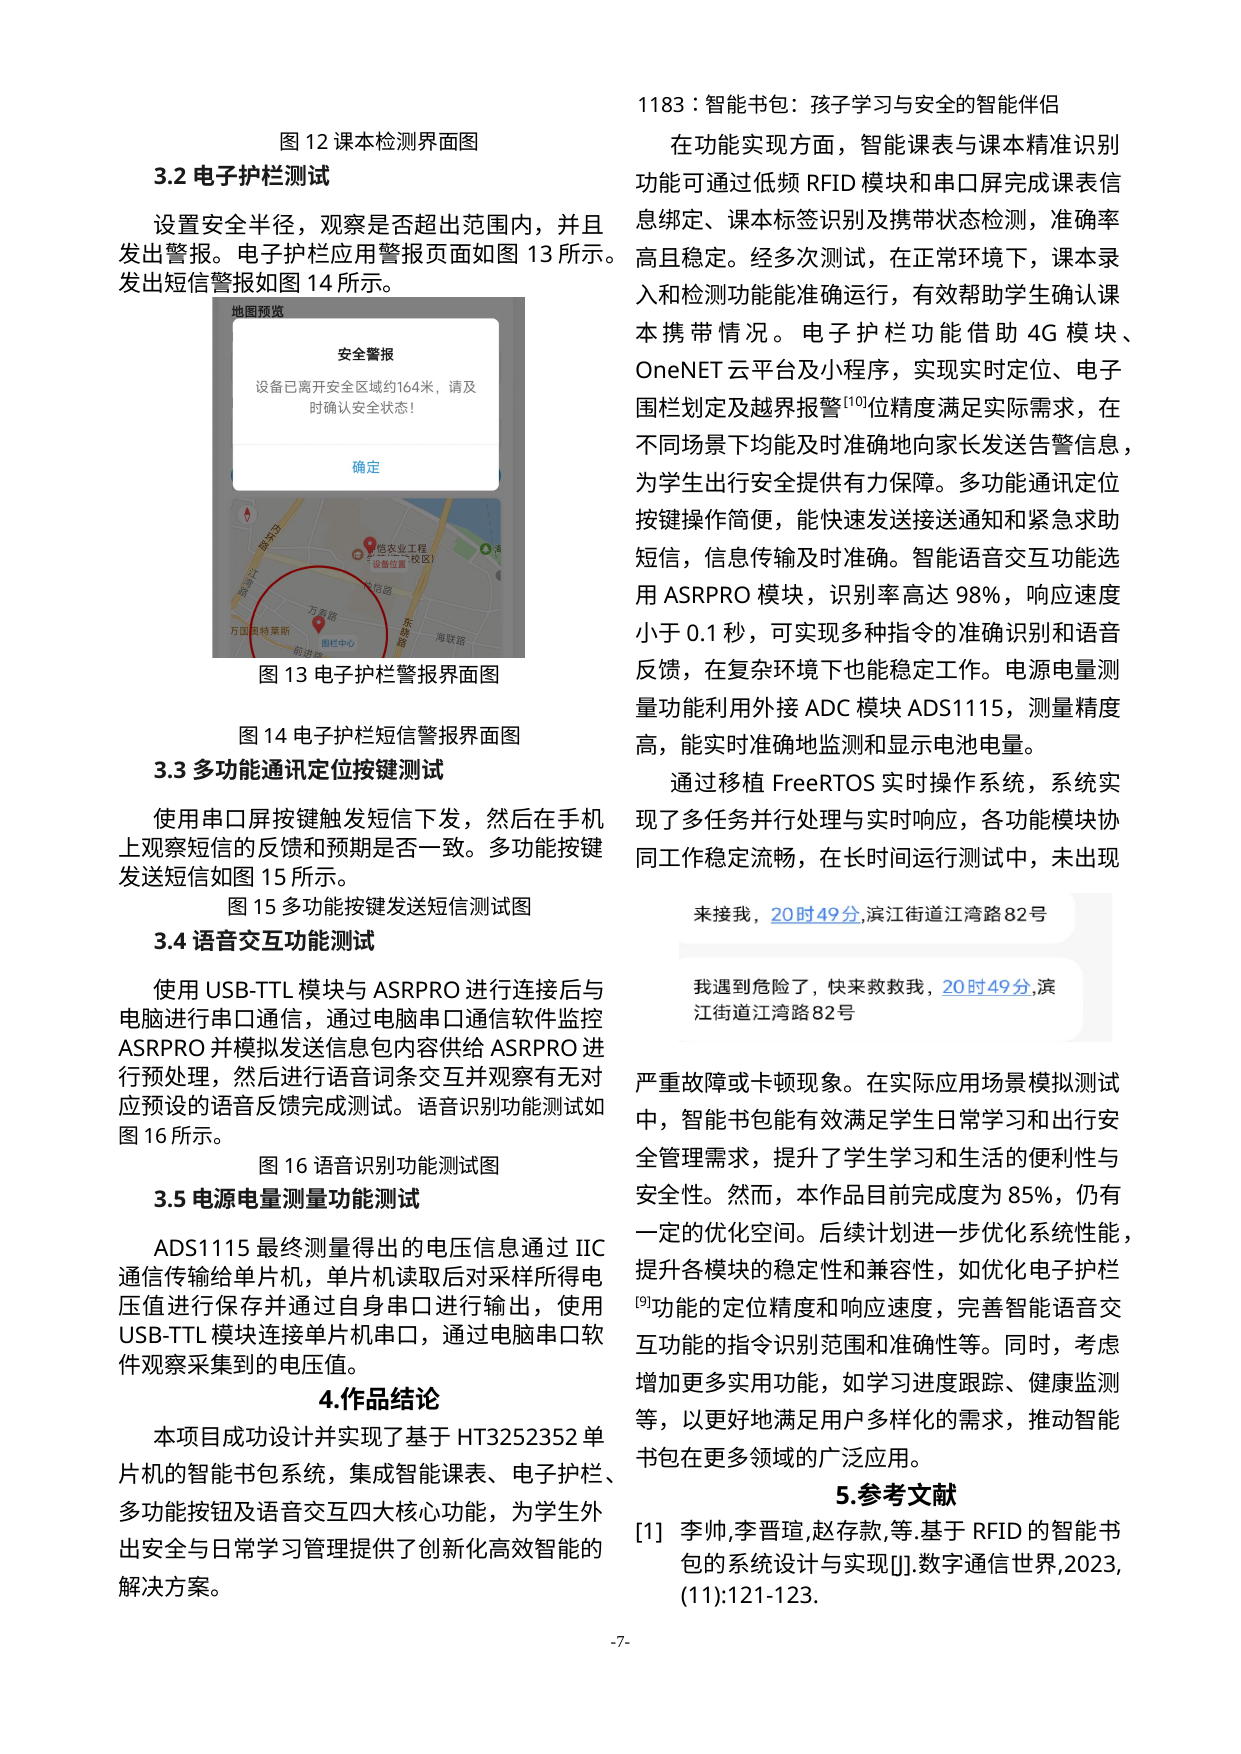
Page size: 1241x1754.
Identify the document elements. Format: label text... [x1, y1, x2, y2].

subtitle 4.作品结论 [118, 1379, 605, 1416]
subtitle 3.3 多功能通讯定位按键测试 [118, 750, 605, 787]
subtitle 5.参考文献 [635, 1475, 1122, 1513]
text 图12 课本检测界面图 [118, 125, 605, 156]
list 李帅,李晋瑄,赵存款,等.基于RFID的智能书包的系统设计与实现[J].数字通信世界,2023,(11):121-123. [635, 1513, 1122, 1611]
text 使用串口屏按键触发短信下发，然后在手机上观察短信的反馈和预期是否一致。多功能按键发送短信如图15所示。 [118, 804, 605, 891]
subtitle 3.2 电子护栏测试 [118, 156, 605, 193]
text 通过移植FreeRTOS实时操作系统，系统实现了多任务并行处理与实时响应，各功能模块协同工作稳定流畅，在长时间运行测试中，未出现严重故障或卡顿现象。在实际应用场景模拟测试中，智能书包能有效满足学生日常学习和出行安全管理需求，提升了学生学习和生活的便利性与安全性。然而，本作品目前完成度为85%，仍有一定的优化空间。后续计划进一步优化系统性能，提升各模块的稳定性和兼容性，如优化电子护栏[9]功能的定位精度和响应速度，完善智能语音交互功能的指令识别范围和准确性等。同时，考虑增加更多实用功能，如学习进度跟踪、健康监测等，以更好地满足用户多样化的需求，推动智能书包在更多领域的广泛应用。 [635, 763, 1122, 1475]
text 图16 语音识别功能测试图 [118, 1150, 605, 1179]
text 图15 多功能按键发送短信测试图 [118, 891, 605, 921]
text 使用USB-TTL模块与ASRPRO进行连接后与电脑进行串口通信，通过电脑串口通信软件监控ASRPRO并模拟发送信息包内容供给ASRPRO进行预处理，然后进行语音词条交互并观察有无对应预设的语音反馈完成测试。语音识别功能测试如图16所示。 [118, 975, 605, 1150]
text 设置安全半径，观察是否超出范围内，并且发出警报。电子护栏应用警报页面如图13所示。发出短信警报如图14所示。 [118, 210, 605, 297]
text 图14 电子护栏短信警报界面图 [118, 719, 605, 750]
text 本项目成功设计并实现了基于HT3252352单片机的智能书包系统，集成智能课表、电子护栏、多功能按钮及语音交互四大核心功能，为学生外出安全与日常学习管理提供了创新化高效智能的解决方案。 [118, 1416, 605, 1604]
picture [679, 893, 1113, 1042]
text 在功能实现方面，智能课表与课本精准识别功能可通过低频RFID模块和串口屏完成课表信息绑定、课本标签识别及携带状态检测，准确率高且稳定。经多次测试，在正常环境下，课本录入和检测功能能准确运行，有效帮助学生确认课本携带情况。电子护栏功能借助4G模块、OneNET云平台及小程序，实现实时定位、电子围栏划定及越界报警[10]位精度满足实际需求，在不同场景下均能及时准确地向家长发送告警信息，为学生出行安全提供有力保障。多功能通讯定位按键操作简便，能快速发送接送通知和紧急求助短信，信息传输及时准确。智能语音交互功能选用ASRPRO模块，识别率高达98%，响应速度小于0.1秒，可实现多种指令的准确识别和语音反馈，在复杂环境下也能稳定工作。电源电量测量功能利用外接ADC模块ADS1115，测量精度高，能实时准确地监测和显示电池电量。 [635, 125, 1122, 763]
text ADS1115最终测量得出的电压信息通过IIC通信传输给单片机，单片机读取后对采样所得电压值进行保存并通过自身串口进行输出，使用USB-TTL模块连接单片机串口，通过电脑串口软件观察采集到的电压值。 [118, 1233, 605, 1379]
subtitle 3.4 语音交互功能测试 [118, 921, 605, 958]
picture [212, 297, 525, 658]
subtitle 3.5电源电量测量功能测试 [118, 1179, 605, 1216]
